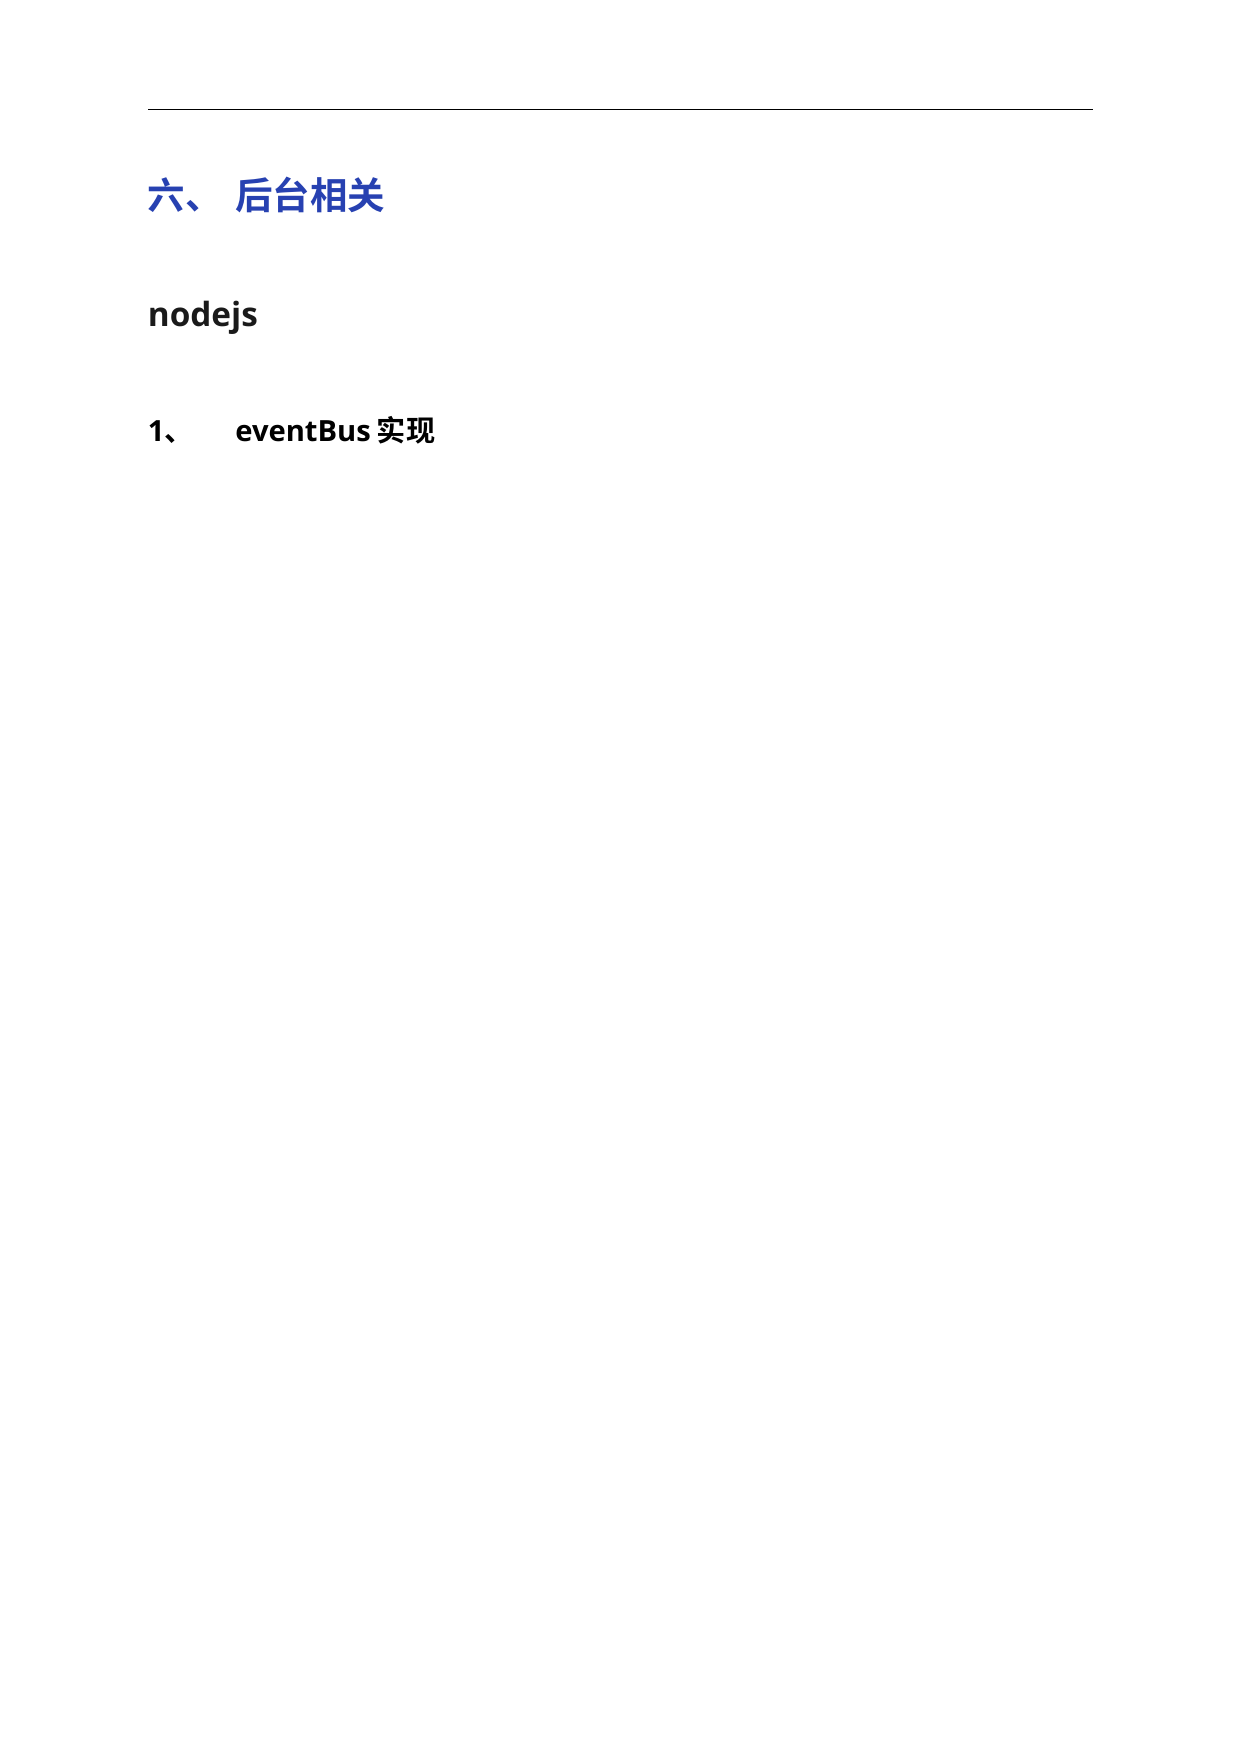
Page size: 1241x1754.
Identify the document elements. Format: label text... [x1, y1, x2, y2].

subtitle nodejs [148, 272, 1093, 355]
subtitle eventBus实现 [148, 387, 1093, 470]
subtitle 后台相关 [148, 151, 1093, 234]
